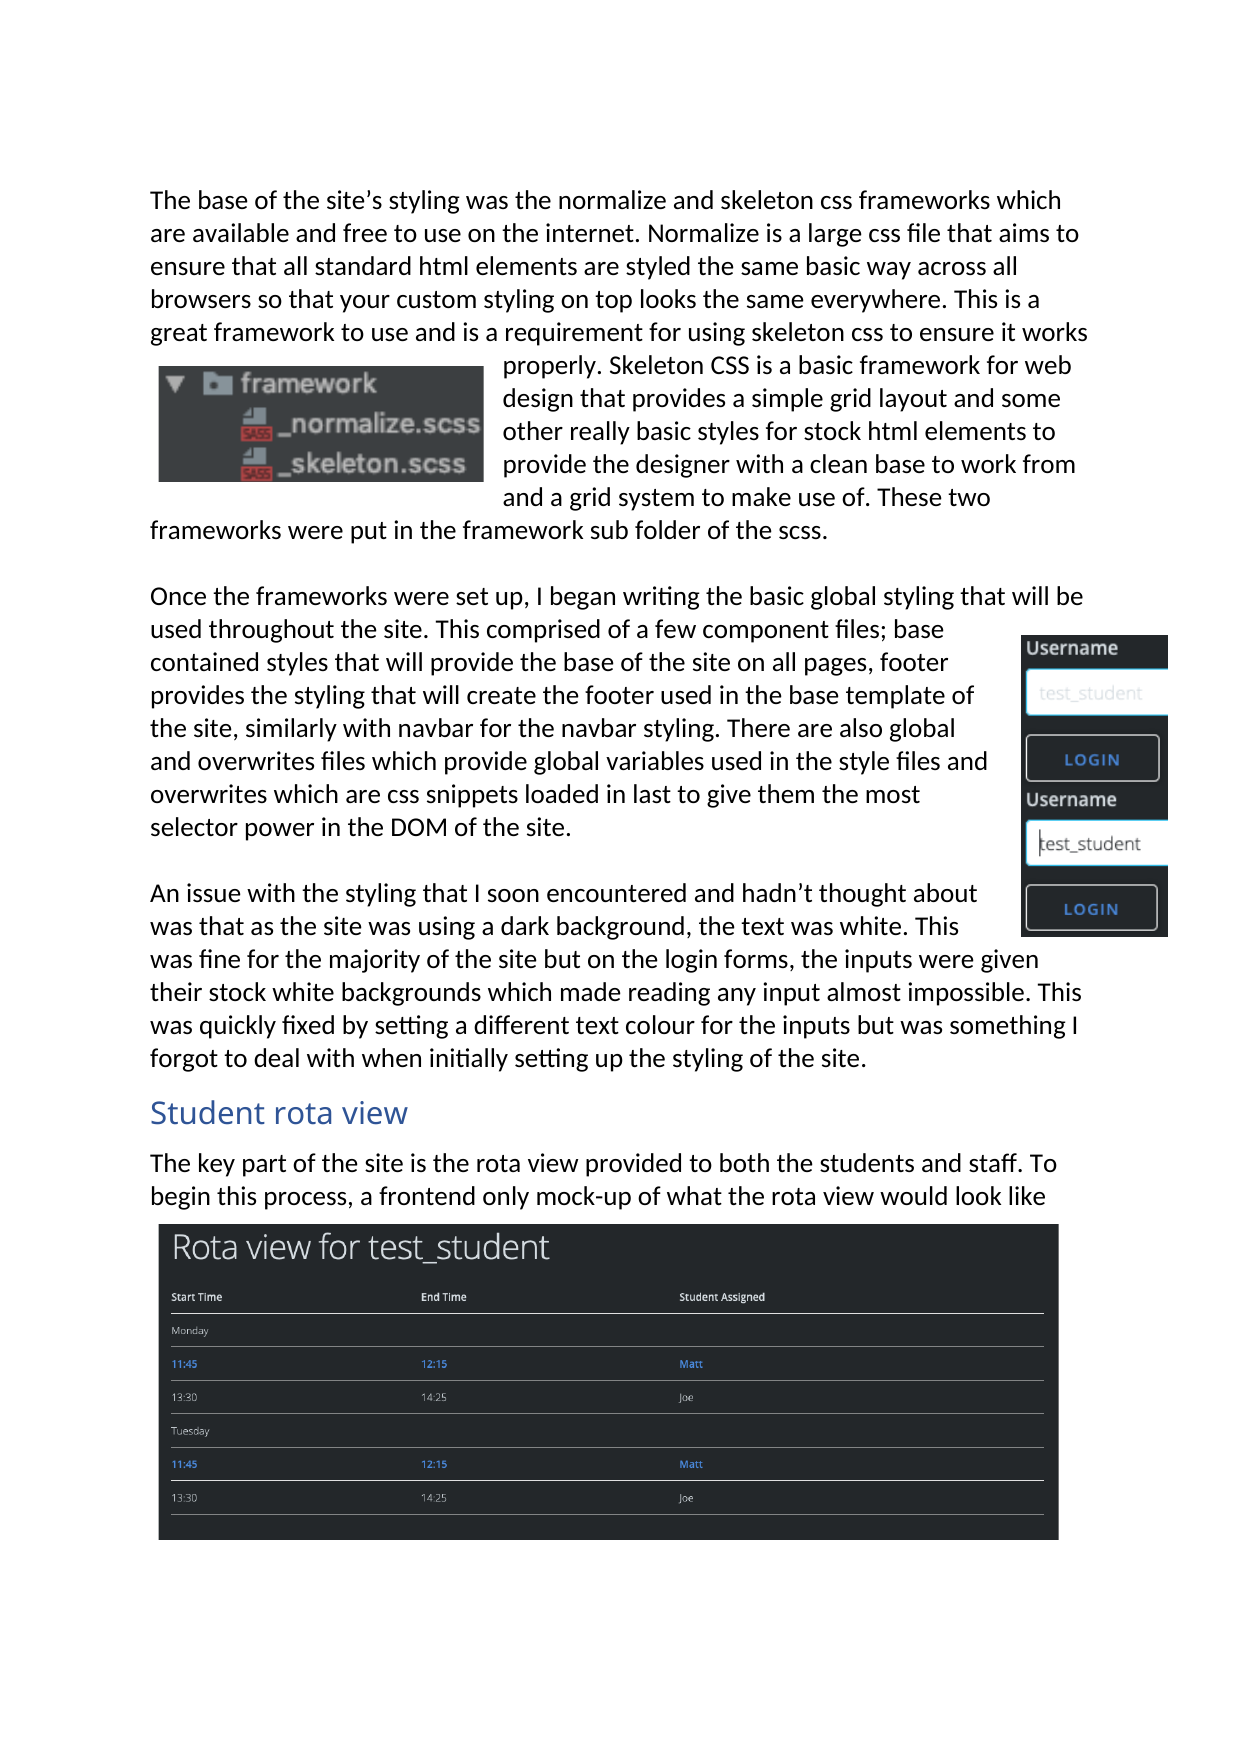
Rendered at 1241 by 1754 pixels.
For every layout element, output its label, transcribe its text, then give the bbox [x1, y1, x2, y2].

picture [1021, 635, 1168, 937]
text The key part of the site is the rota view provided to both the students and staff. To begin this process, a frontend only mock-up of what the rota view would look like was created. This has no link to any database tables or backend logic and was simply to test layout and design. [150, 1146, 1090, 1212]
picture [158, 366, 484, 482]
picture [158, 1224, 1059, 1540]
text The base of the site’s styling was the normalize and skeleton css frameworks which are available and free to use on the internet. Normalize is a large css file that aims to ensure that all standard html elements are styled the same basic way across all browsers so that your custom styling on top looks the same everywhere. This is a great framework to use and is a requirement for using skeleton css to ensure it works properly. Skeleton CSS is a basic framework for web design that provides a simple grid layout and some other really basic styles for stock html elements to provide the designer with a clean base to work from and a grid system to make use of. These two frameworks were put in the framework sub folder of the scss. [150, 183, 1090, 546]
text An issue with the styling that I soon encountered and hadn’t thought about was that as the site was using a dark background, the text was white. This was fine for the majority of the site but on the login forms, the inputs were given their stock white backgrounds which made reading any input almost impossible. This was quickly fixed by setting a different text colour for the inputs but was something I forgot to deal with when initially setting up the styling of the site. [150, 876, 1090, 1074]
text Once the frameworks were set up, I began writing the basic global styling that will be used throughout the site. This comprised of a few component files; base contained styles that will provide the base of the site on all pages, footer provides the styling that will create the footer used in the base template of the site, similarly with navbar for the navbar styling. There are also global and overwrites files which provide global variables used in the style files and overwrites which are css snippets loaded in last to give them the most selector power in the DOM of the site. [150, 579, 1090, 843]
subtitle Student rota view [150, 1091, 1090, 1134]
